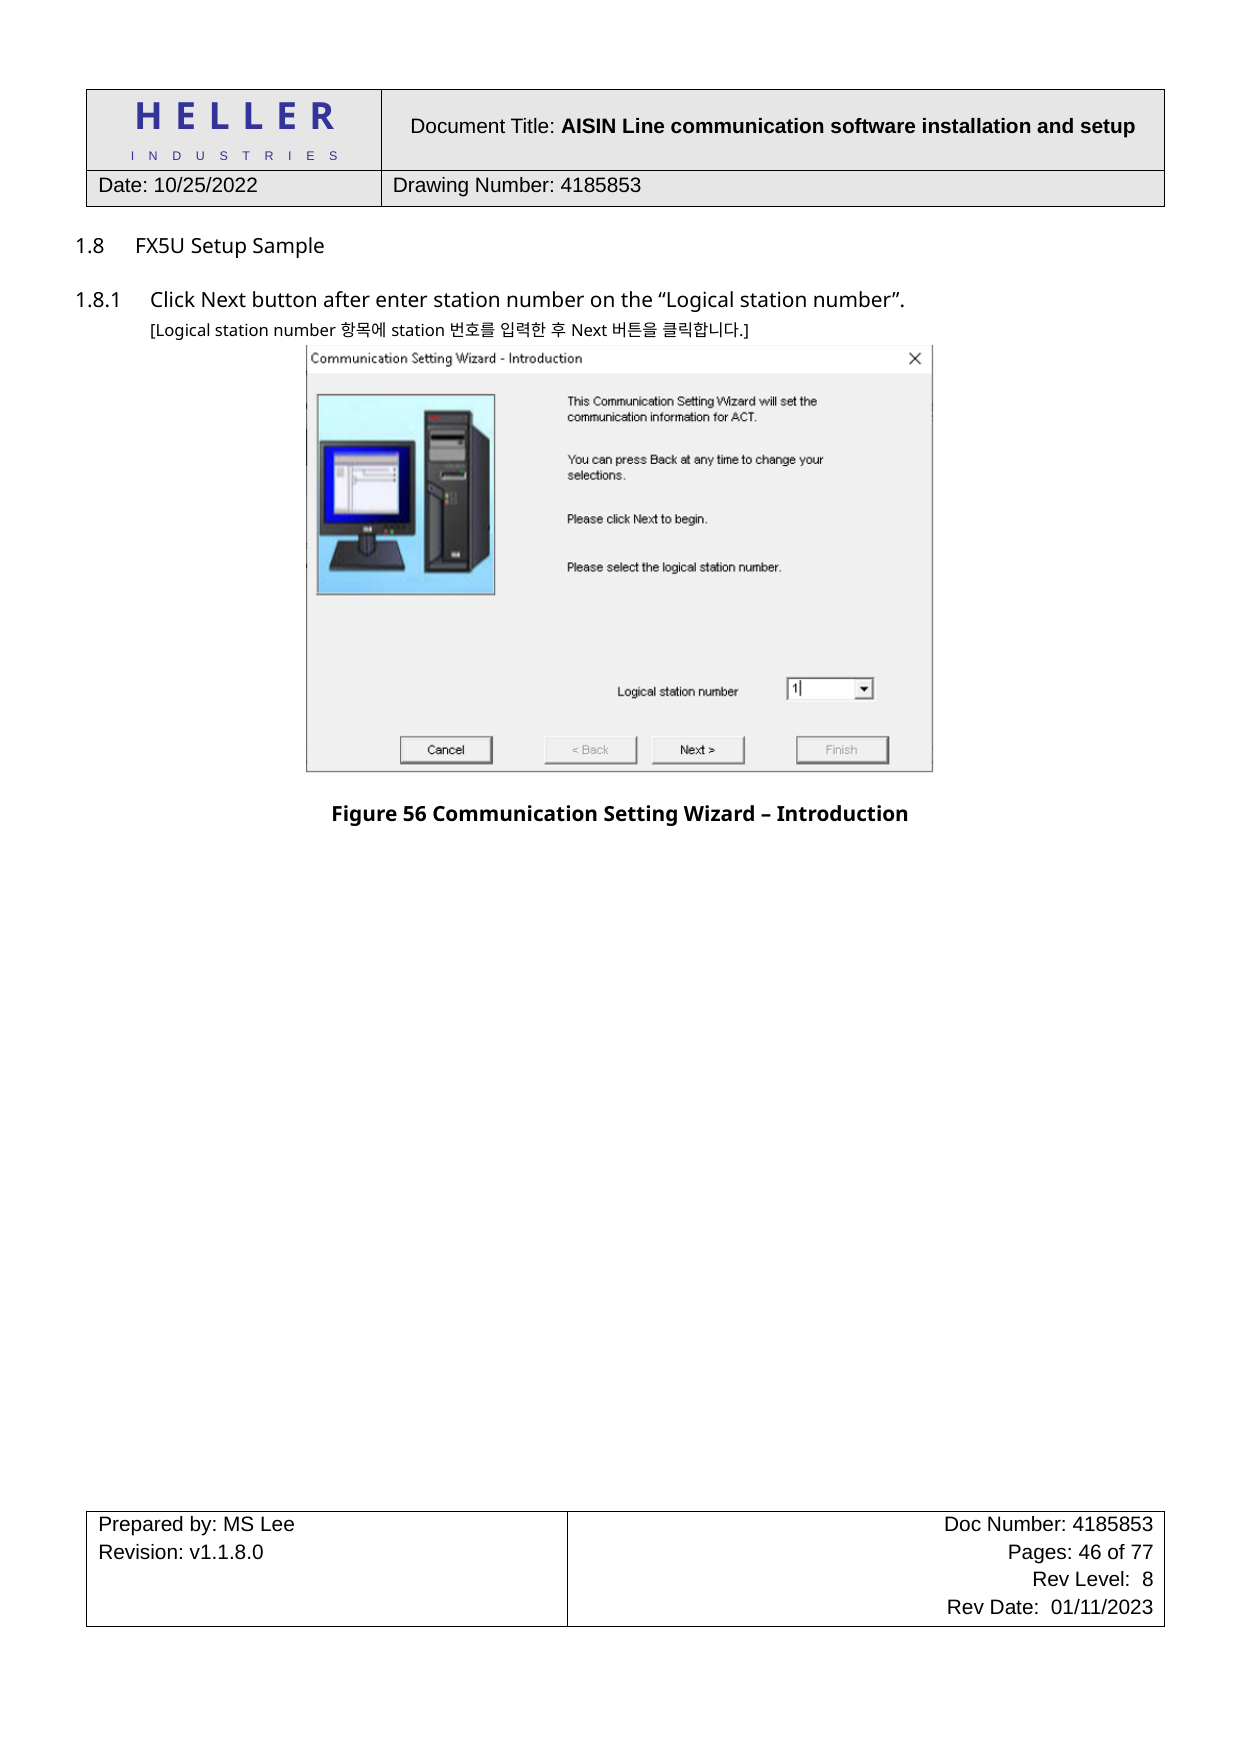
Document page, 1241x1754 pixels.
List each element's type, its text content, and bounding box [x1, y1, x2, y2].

text [Logical station number 항목에 station 번호를 입력한 후 Next 버튼을 클릭합니다.] [75, 317, 1165, 342]
picture [305, 345, 935, 774]
subtitle FX5U Setup Sample [75, 231, 1165, 260]
subtitle Click Next button after enter station number on the “Logical station number”. [75, 285, 1165, 313]
